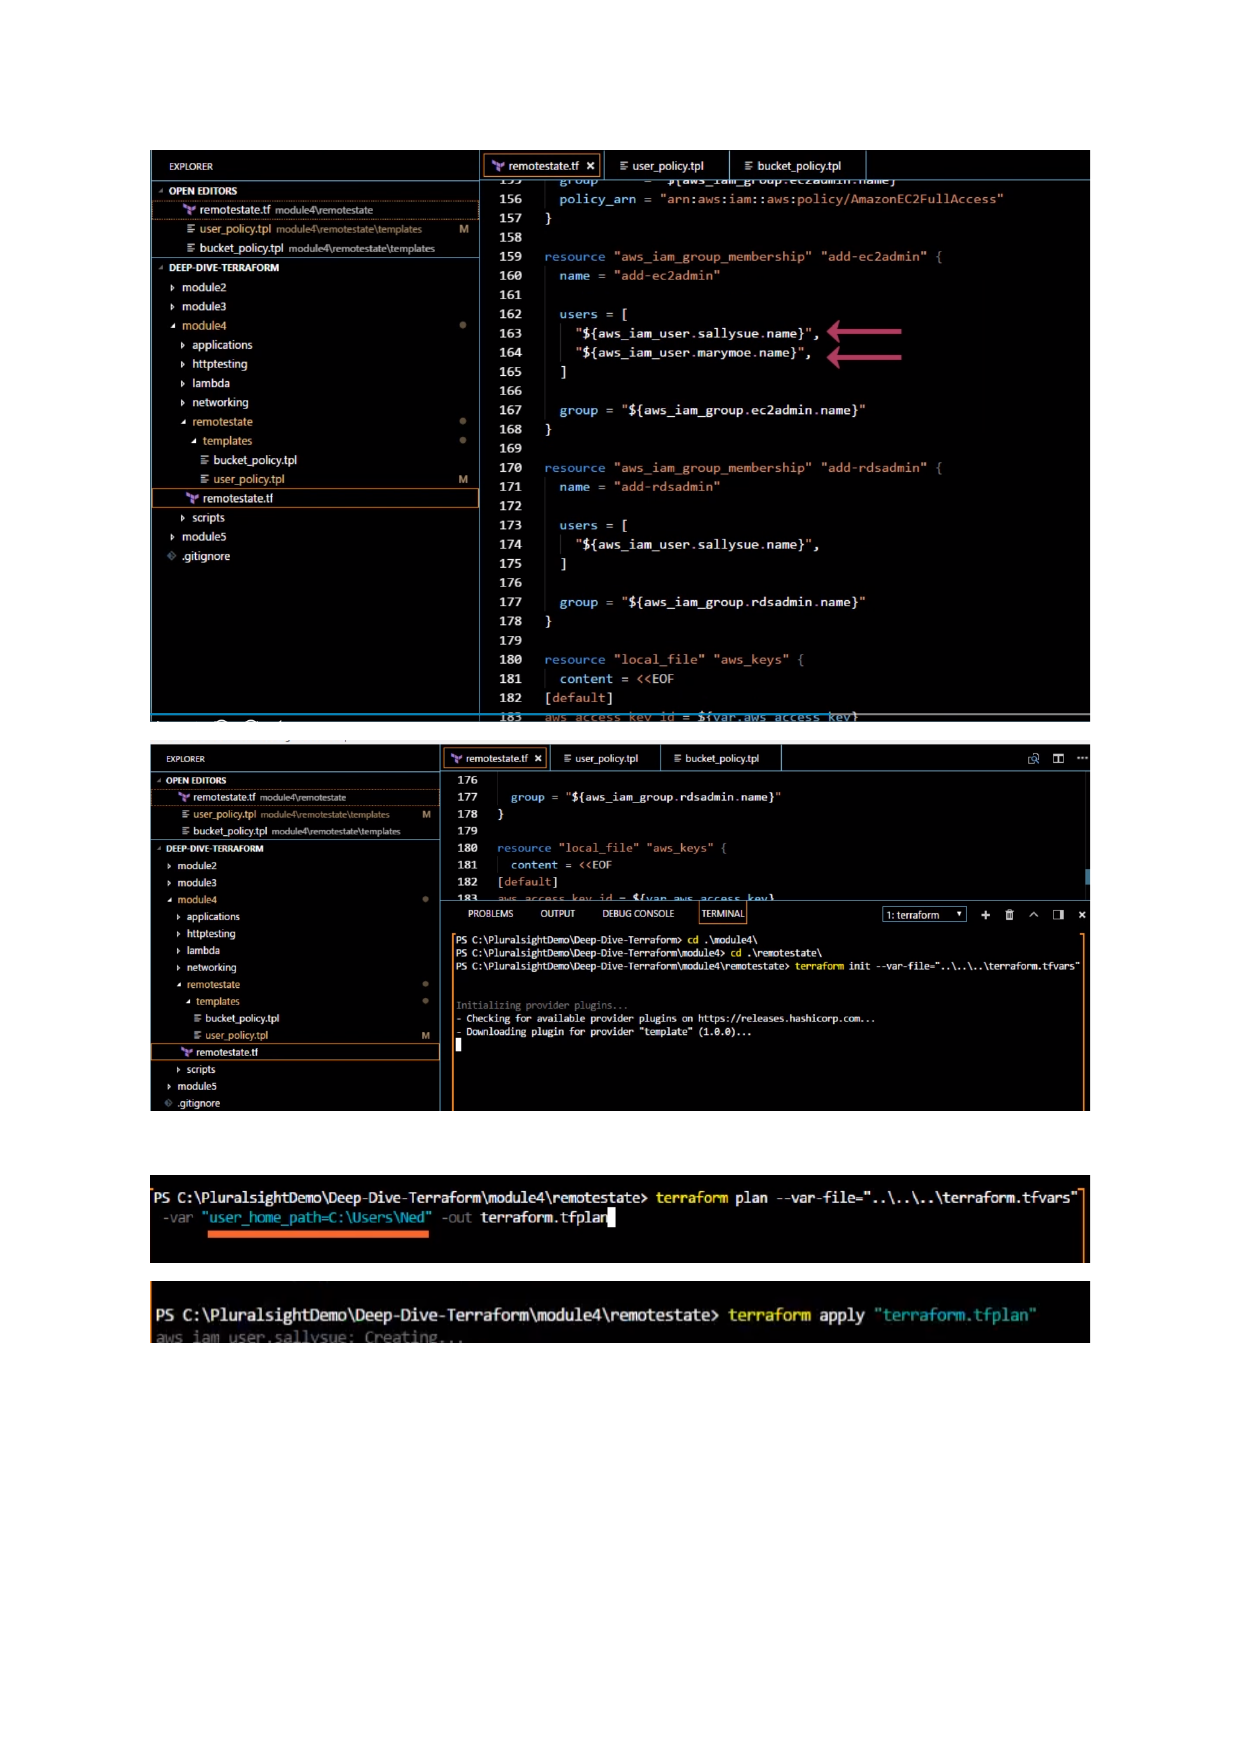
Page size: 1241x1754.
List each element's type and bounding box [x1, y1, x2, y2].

picture [150, 150, 1091, 722]
picture [150, 1175, 1091, 1263]
picture [150, 1281, 1091, 1343]
picture [150, 740, 1091, 1111]
